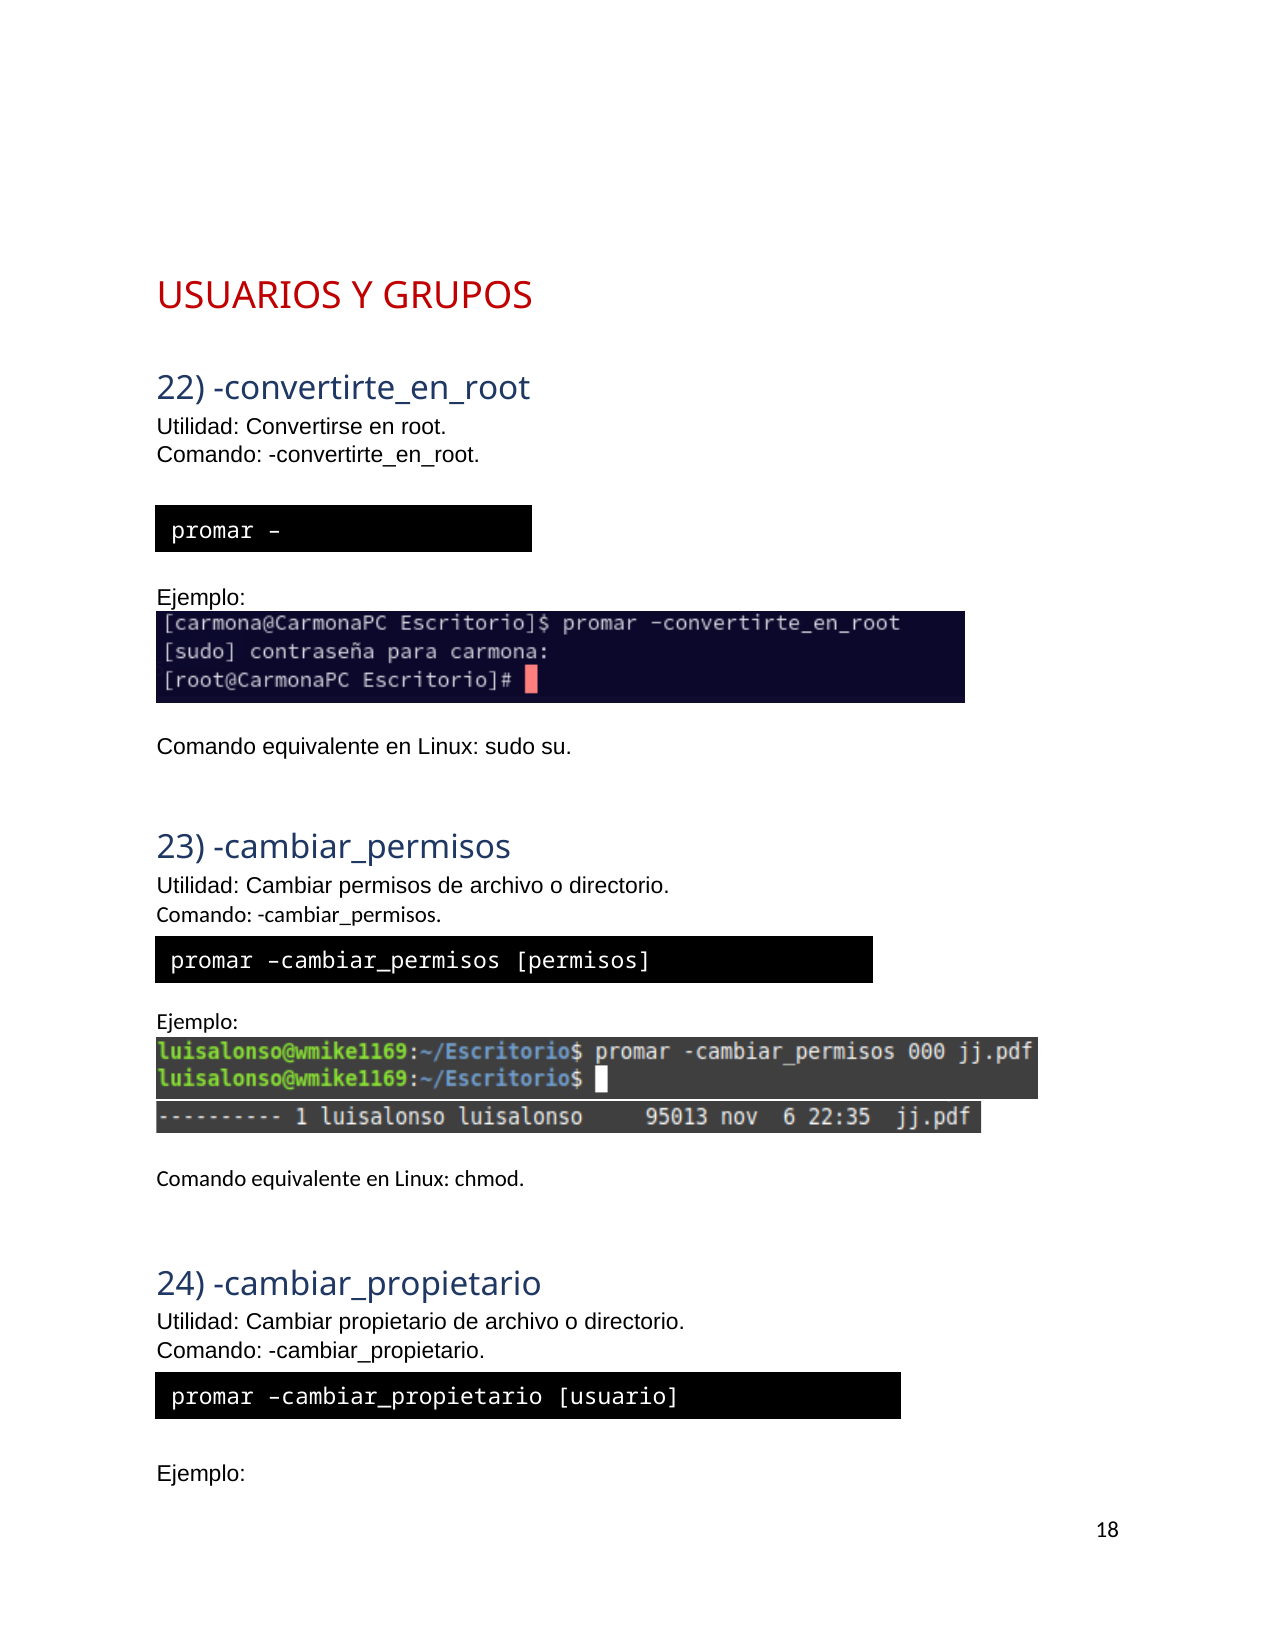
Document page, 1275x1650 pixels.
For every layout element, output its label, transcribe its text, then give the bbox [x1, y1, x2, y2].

text Comando: -cambiar_propietario. [156, 1337, 1118, 1363]
picture [156, 1037, 1038, 1099]
text Utilidad: Cambiar permisos de archivo o directorio. [156, 872, 1118, 898]
text Comando: -convertirte_en_root. [156, 441, 1118, 468]
text Comando equivalente en Linux: sudo su. [156, 733, 1118, 760]
subtitle 22) -convertirte_en_root [156, 364, 1118, 409]
text Utilidad: Cambiar propietario de archivo o directorio. [156, 1308, 1118, 1335]
text Ejemplo: [156, 1460, 1118, 1486]
text Comando: -cambiar_permisos. [156, 900, 1118, 928]
text Ejemplo: [156, 583, 1118, 610]
text Utilidad: Convertirse en root. [156, 413, 1118, 439]
subtitle 23) -cambiar_permisos [156, 823, 1118, 868]
subtitle 24) -cambiar_propietario [156, 1259, 1118, 1305]
picture [156, 611, 965, 703]
picture [156, 1101, 982, 1133]
subtitle USUARIOS Y GRUPOS [156, 268, 1118, 319]
text Comando equivalente en Linux: chmod. [156, 1164, 1118, 1193]
text Ejemplo: [156, 1007, 1118, 1036]
